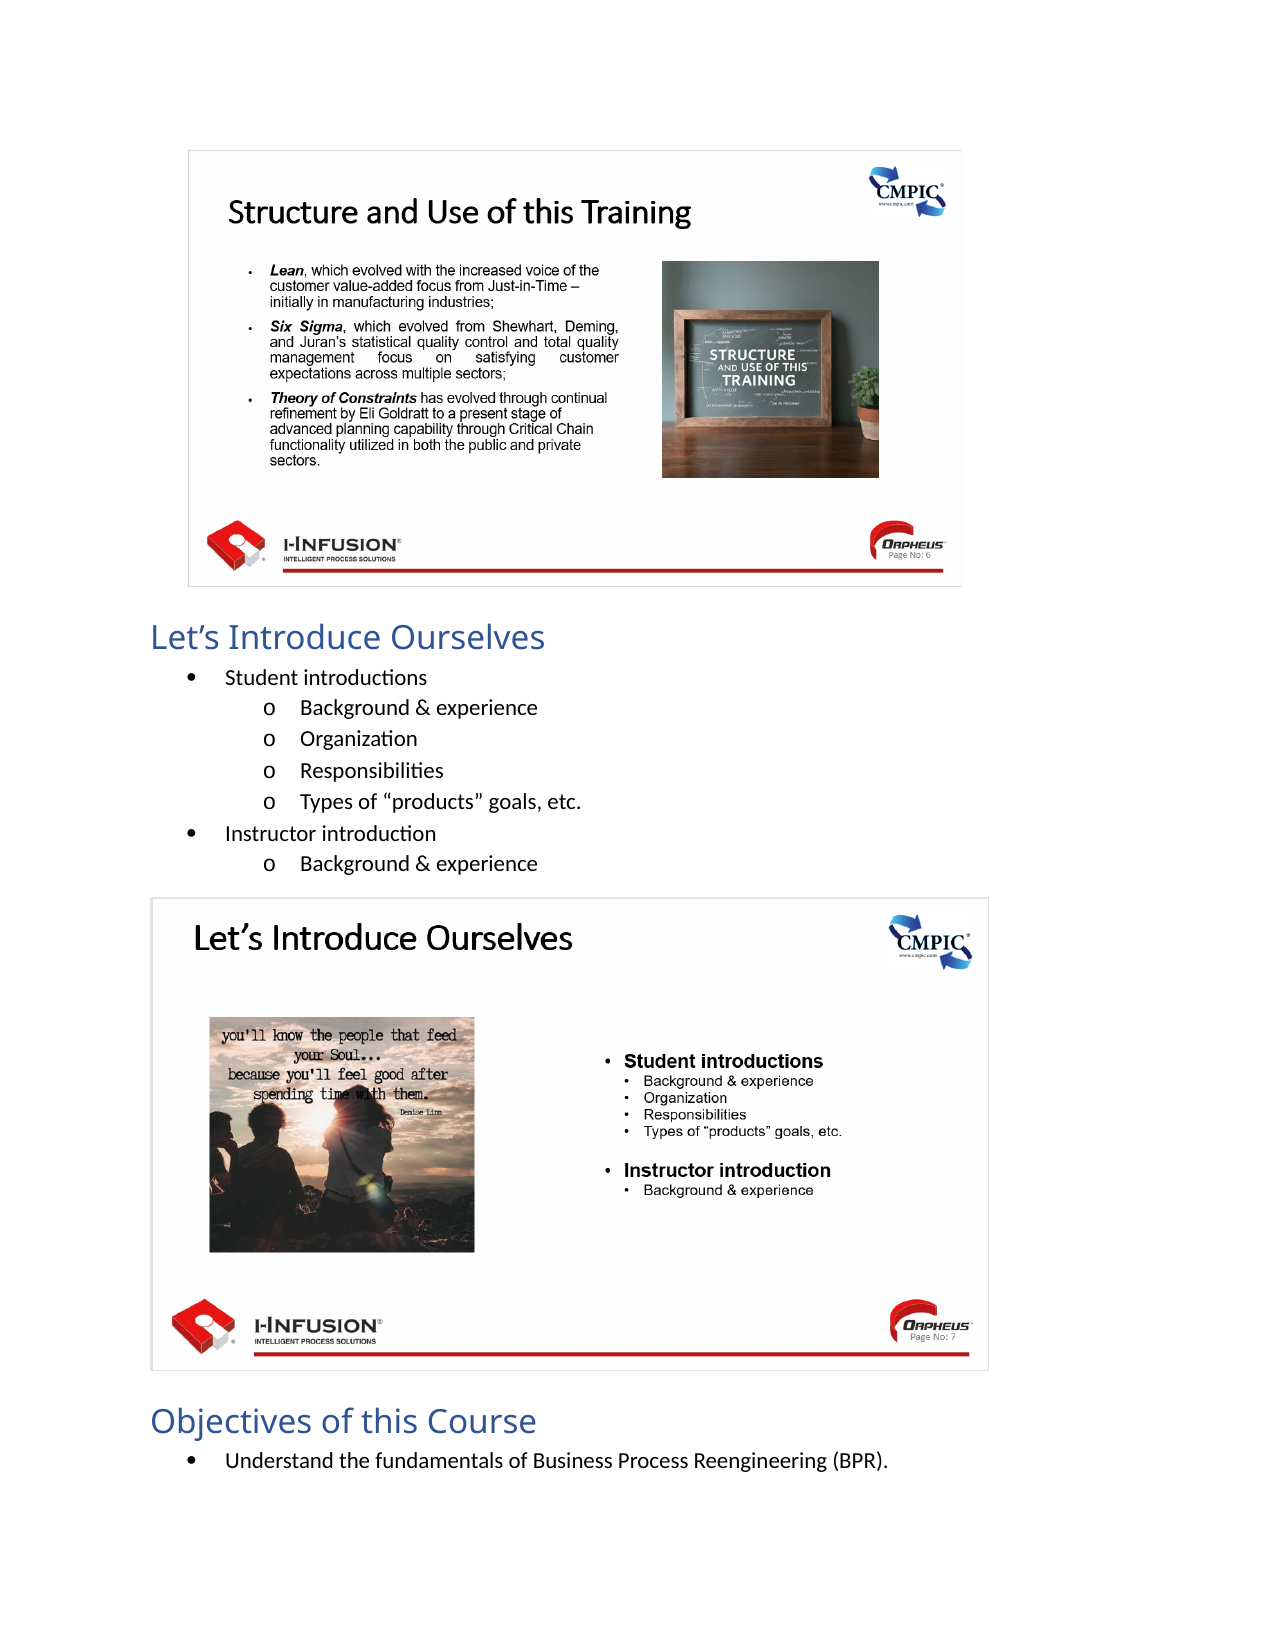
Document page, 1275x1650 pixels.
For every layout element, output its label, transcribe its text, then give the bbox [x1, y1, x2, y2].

list Background & experience [262, 849, 1125, 878]
list Types of “products” goals, etc. [262, 787, 1125, 816]
picture [187, 150, 962, 587]
subtitle Objectives of this Course [150, 1397, 1125, 1443]
list Responsibilities [262, 756, 1125, 785]
picture [150, 897, 989, 1371]
list Understand the fundamentals of Business Process Reengineering (BPR). [187, 1446, 1125, 1474]
subtitle Let’s Introduce Ourselves [150, 614, 1125, 659]
list Student introductions [187, 663, 1125, 691]
list Background & experience [262, 693, 1125, 722]
list Instructor introduction [187, 819, 1125, 847]
list Organization [262, 724, 1125, 753]
